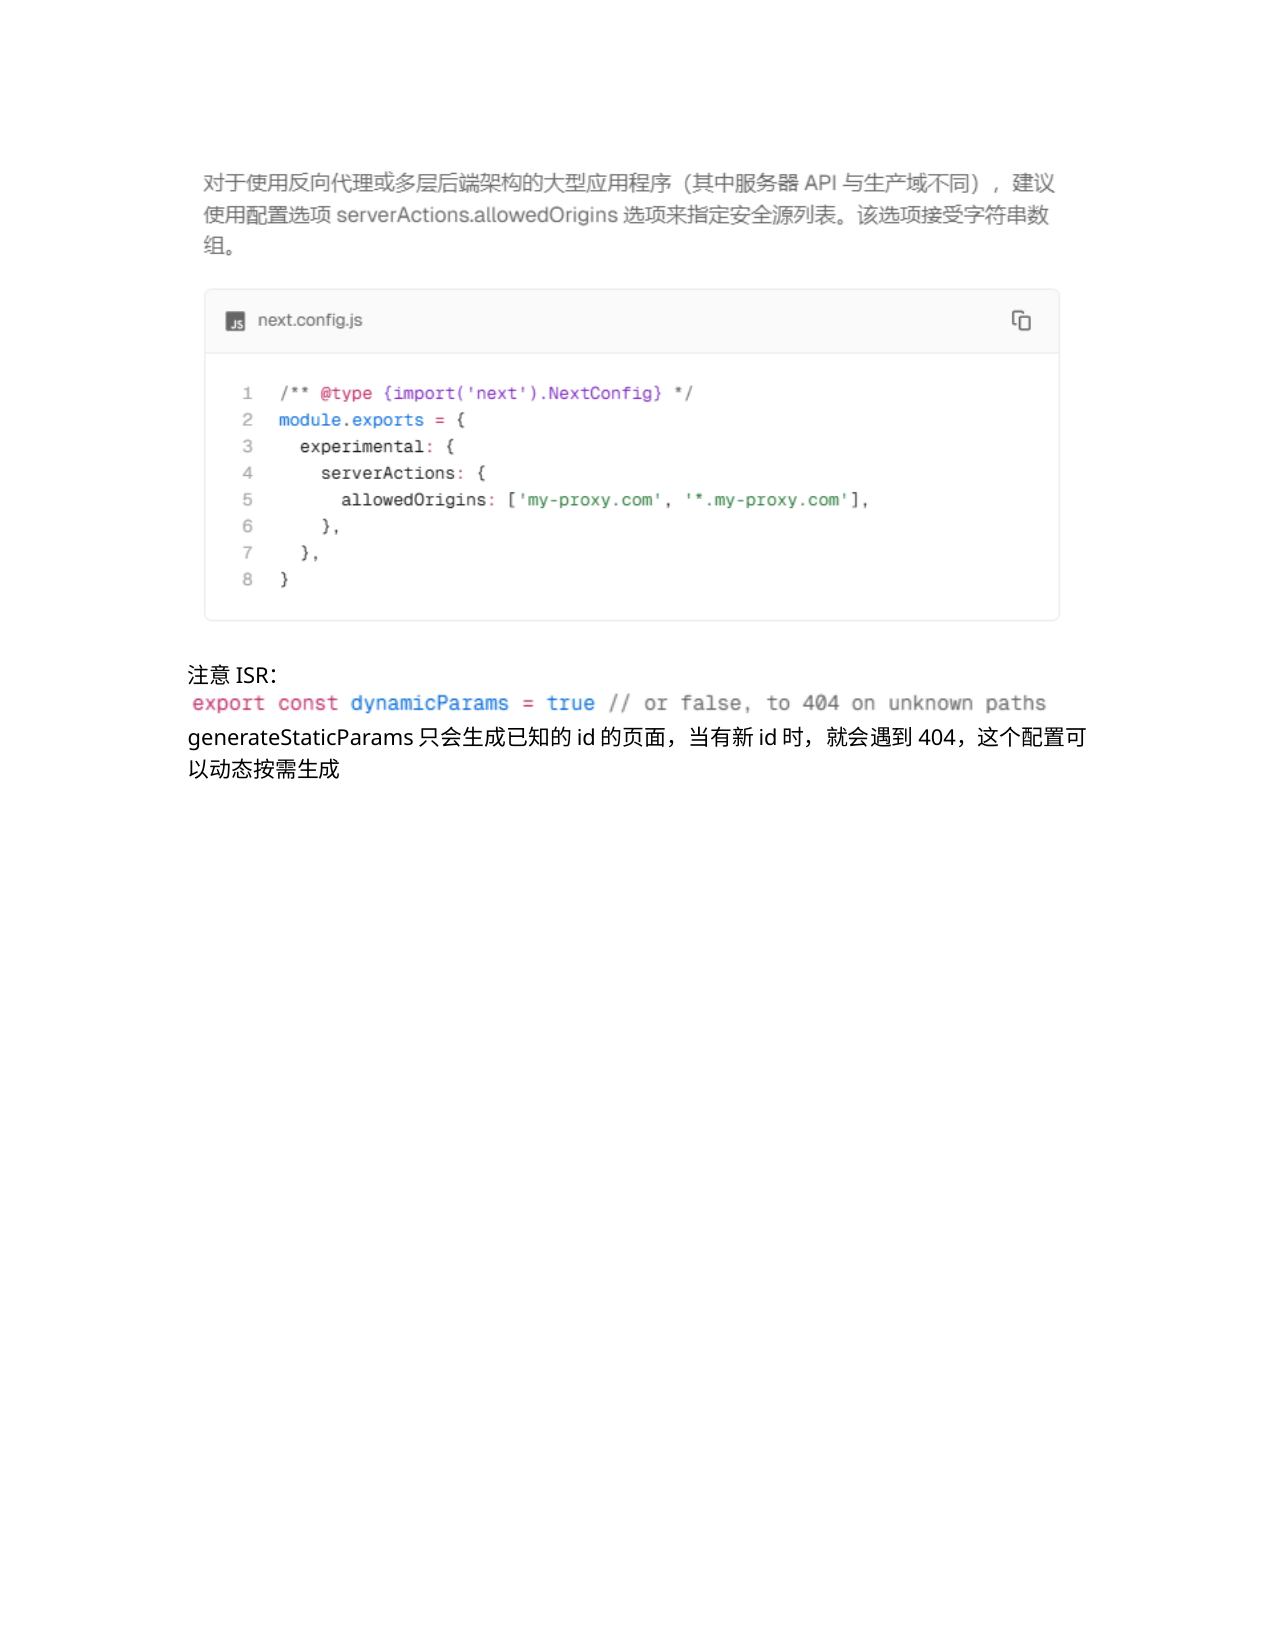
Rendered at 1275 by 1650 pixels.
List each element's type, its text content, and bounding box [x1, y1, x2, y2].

picture [187, 689, 1068, 720]
picture [187, 149, 1088, 628]
text 注意ISR： [187, 658, 1087, 690]
text generateStaticParams只会生成已知的id的页面，当有新id时，就会遇到404，这个配置可以动态按需生成 [187, 720, 1087, 783]
